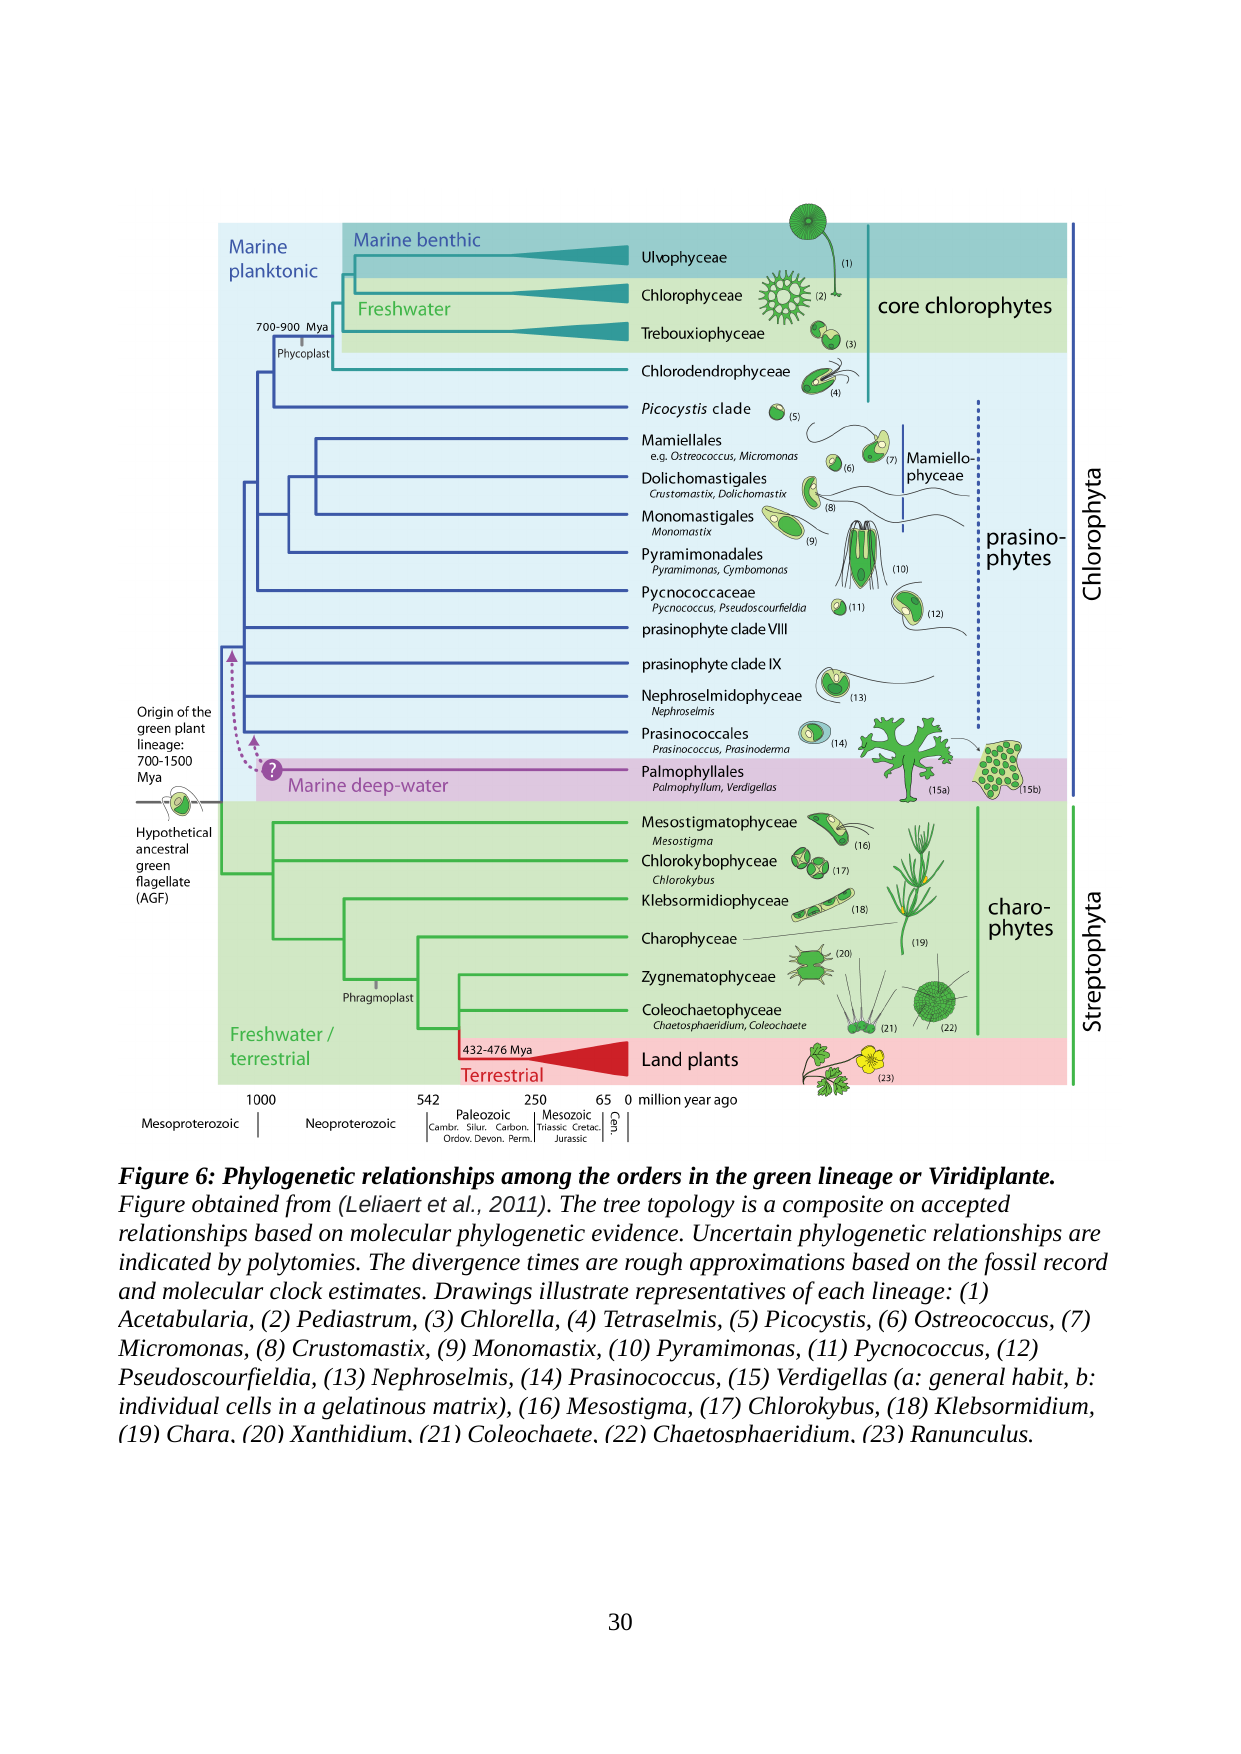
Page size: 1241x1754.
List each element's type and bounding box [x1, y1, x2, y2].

picture [118, 188, 1123, 1161]
